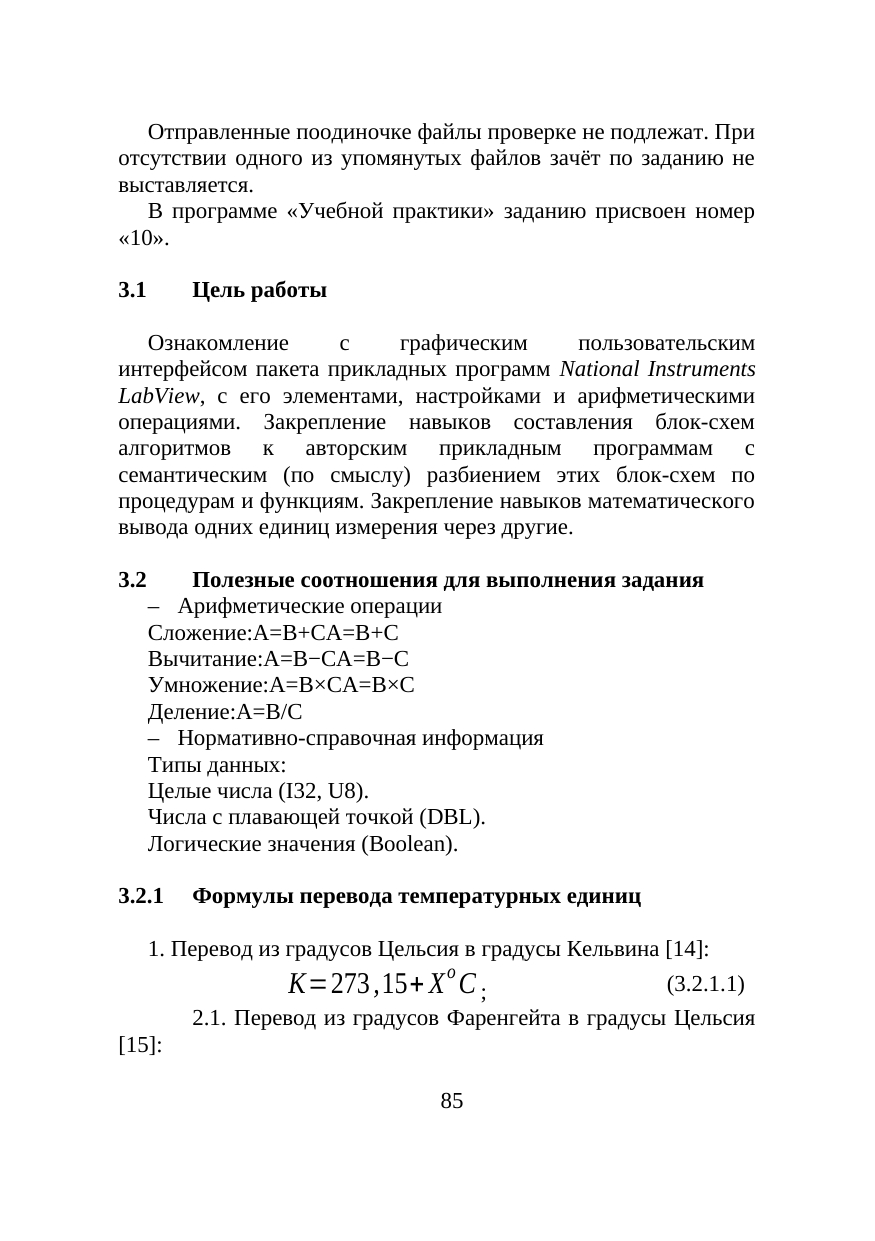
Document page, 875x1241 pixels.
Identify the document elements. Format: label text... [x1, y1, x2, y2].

subtitle 3.2 Полезные соотношения для выполнения задания [118, 566, 756, 592]
table_header ; [118, 961, 655, 1004]
text – Арифметические операции [118, 592, 756, 619]
table_header (3.2.1.1) [655, 961, 756, 1004]
text Типы данных: [118, 751, 756, 777]
text 2.1. Перевод из градусов Фаренгейта в градусы Цельсия [15]: [118, 1004, 756, 1057]
text 1. Перевод из градусов Цельсия в градусы Кельвина [14]: [118, 935, 756, 961]
text – Нормативно-справочная информация [118, 724, 756, 751]
text Ознакомление с графическим пользовательским интерфейсом пакета прикладных программ National Instruments LabView, с его элементами, настройками и арифметическими операциями. Закрепление навыков составления блок-схем алгоритмов к авторским прикладным программам с семантическим (по смыслу) разбиением этих блок-схем по процедурам и функциям. Закрепление навыков математического вывода одних единиц измерения через другие. [118, 329, 756, 540]
text Деление:A=B/С [118, 698, 756, 724]
subtitle 3.1 Цель работы [118, 276, 756, 303]
text Числа с плавающей точкой (DBL). [118, 803, 756, 830]
text Логические значения (Boolean). [118, 830, 756, 856]
text Вычитание:A=B−CA=B−C [118, 645, 756, 672]
text Умножение:A=B×CA=B×C [118, 672, 756, 698]
text Отправленные поодиночке файлы проверке не подлежат. При отсутствии одного из упомянутых файлов зачёт по заданию не выставляется. [118, 118, 756, 197]
text Сложение:A=B+CA=B+C [118, 619, 756, 645]
text Целые числа (I32, U8). [118, 777, 756, 803]
subtitle 3.2.1 Формулы перевода температурных единиц [118, 882, 756, 909]
text В программе «Учебной практики» заданию присвоен номер «10». [118, 197, 756, 250]
